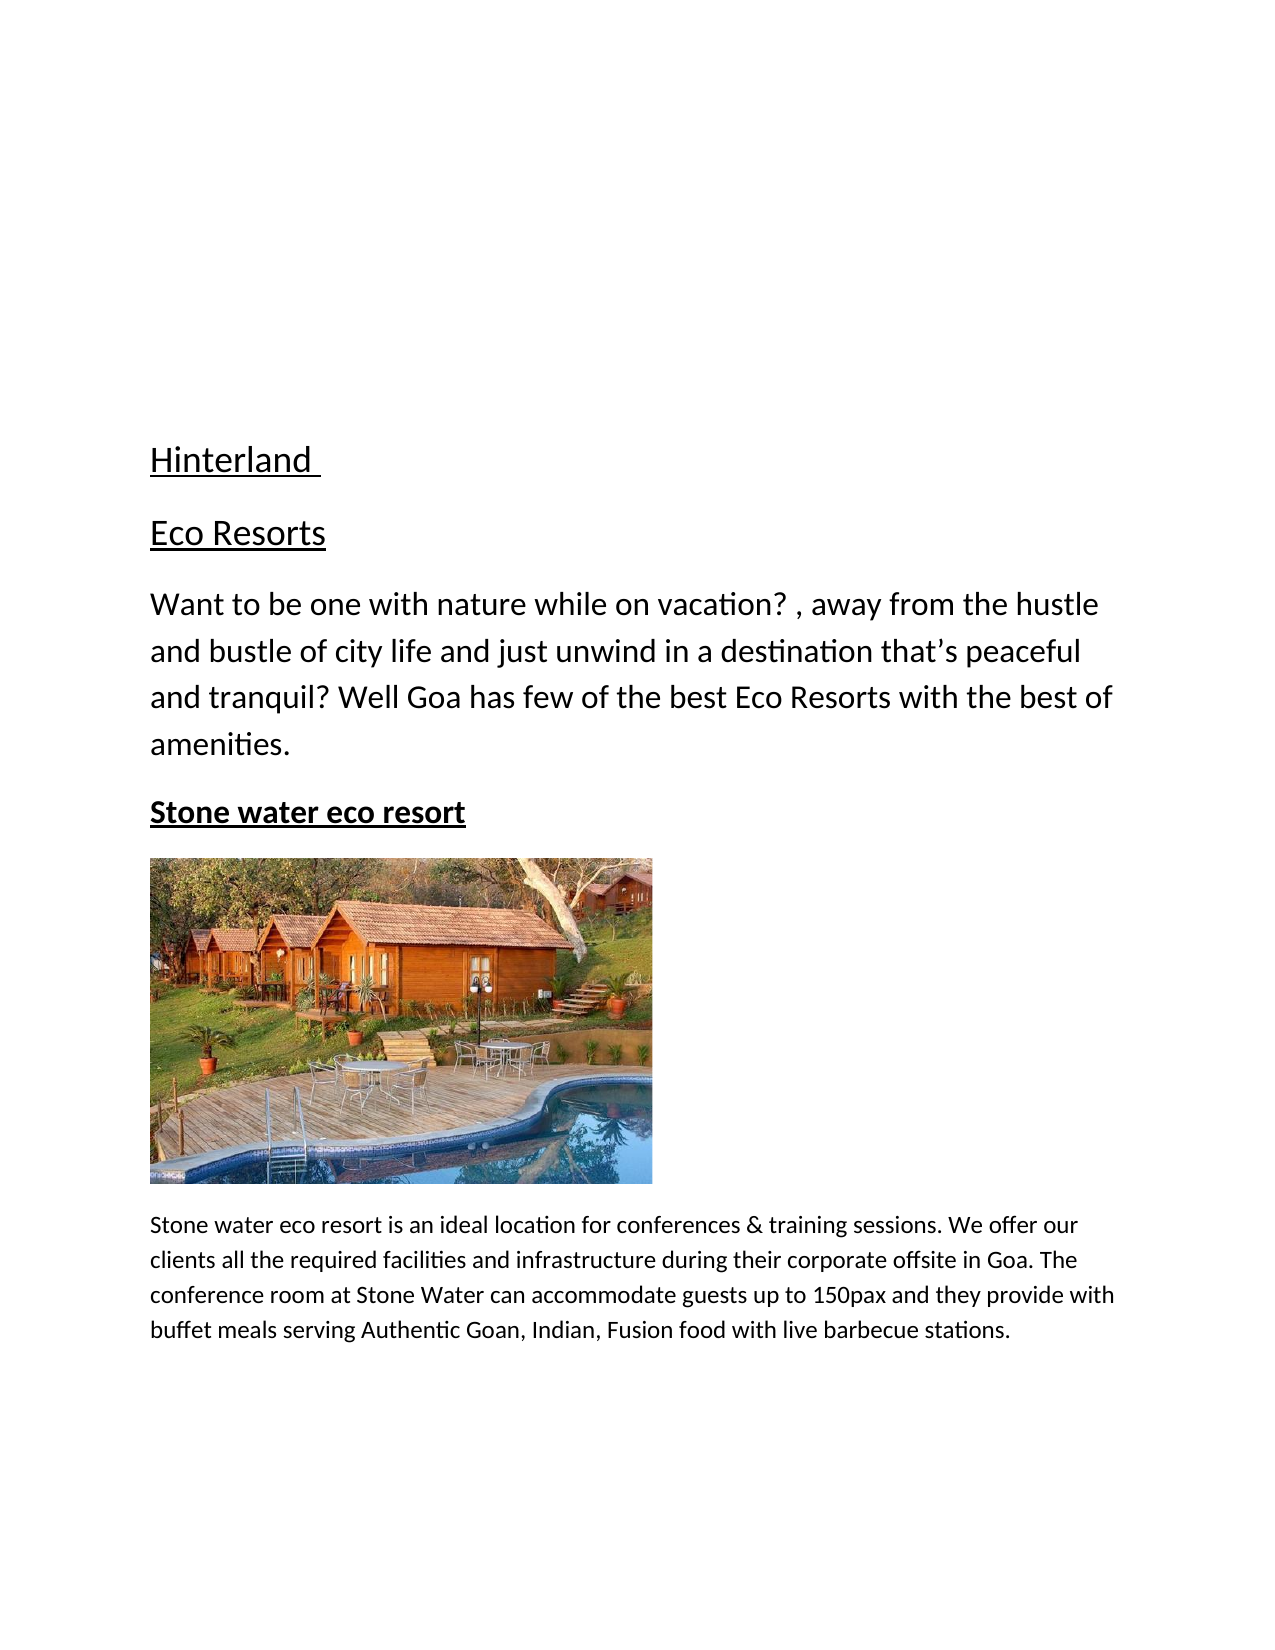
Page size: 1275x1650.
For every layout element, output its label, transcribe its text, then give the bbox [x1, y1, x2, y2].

text Stone water eco resort is an ideal location for conferences & training sessions. We offer our clients all the required facilities and infrastructure during their corporate offsite in Goa. The conference room at Stone Water can accommodate guests up to 150pax and they provide with buffet meals serving Authentic Goan, Indian, Fusion food with live barbecue stations. [150, 1209, 1125, 1344]
text Eco Resorts [150, 509, 1125, 555]
text Stone water eco resort [150, 791, 1125, 831]
picture [150, 858, 653, 1184]
text Want to be one with nature while on vacation? , away from the hustle and bustle of city life and just unwind in a destination that’s peaceful and tranquil? Well Goa has few of the best Eco Resorts with the best of amenities. [150, 583, 1125, 764]
text Hinterland [150, 436, 1125, 482]
